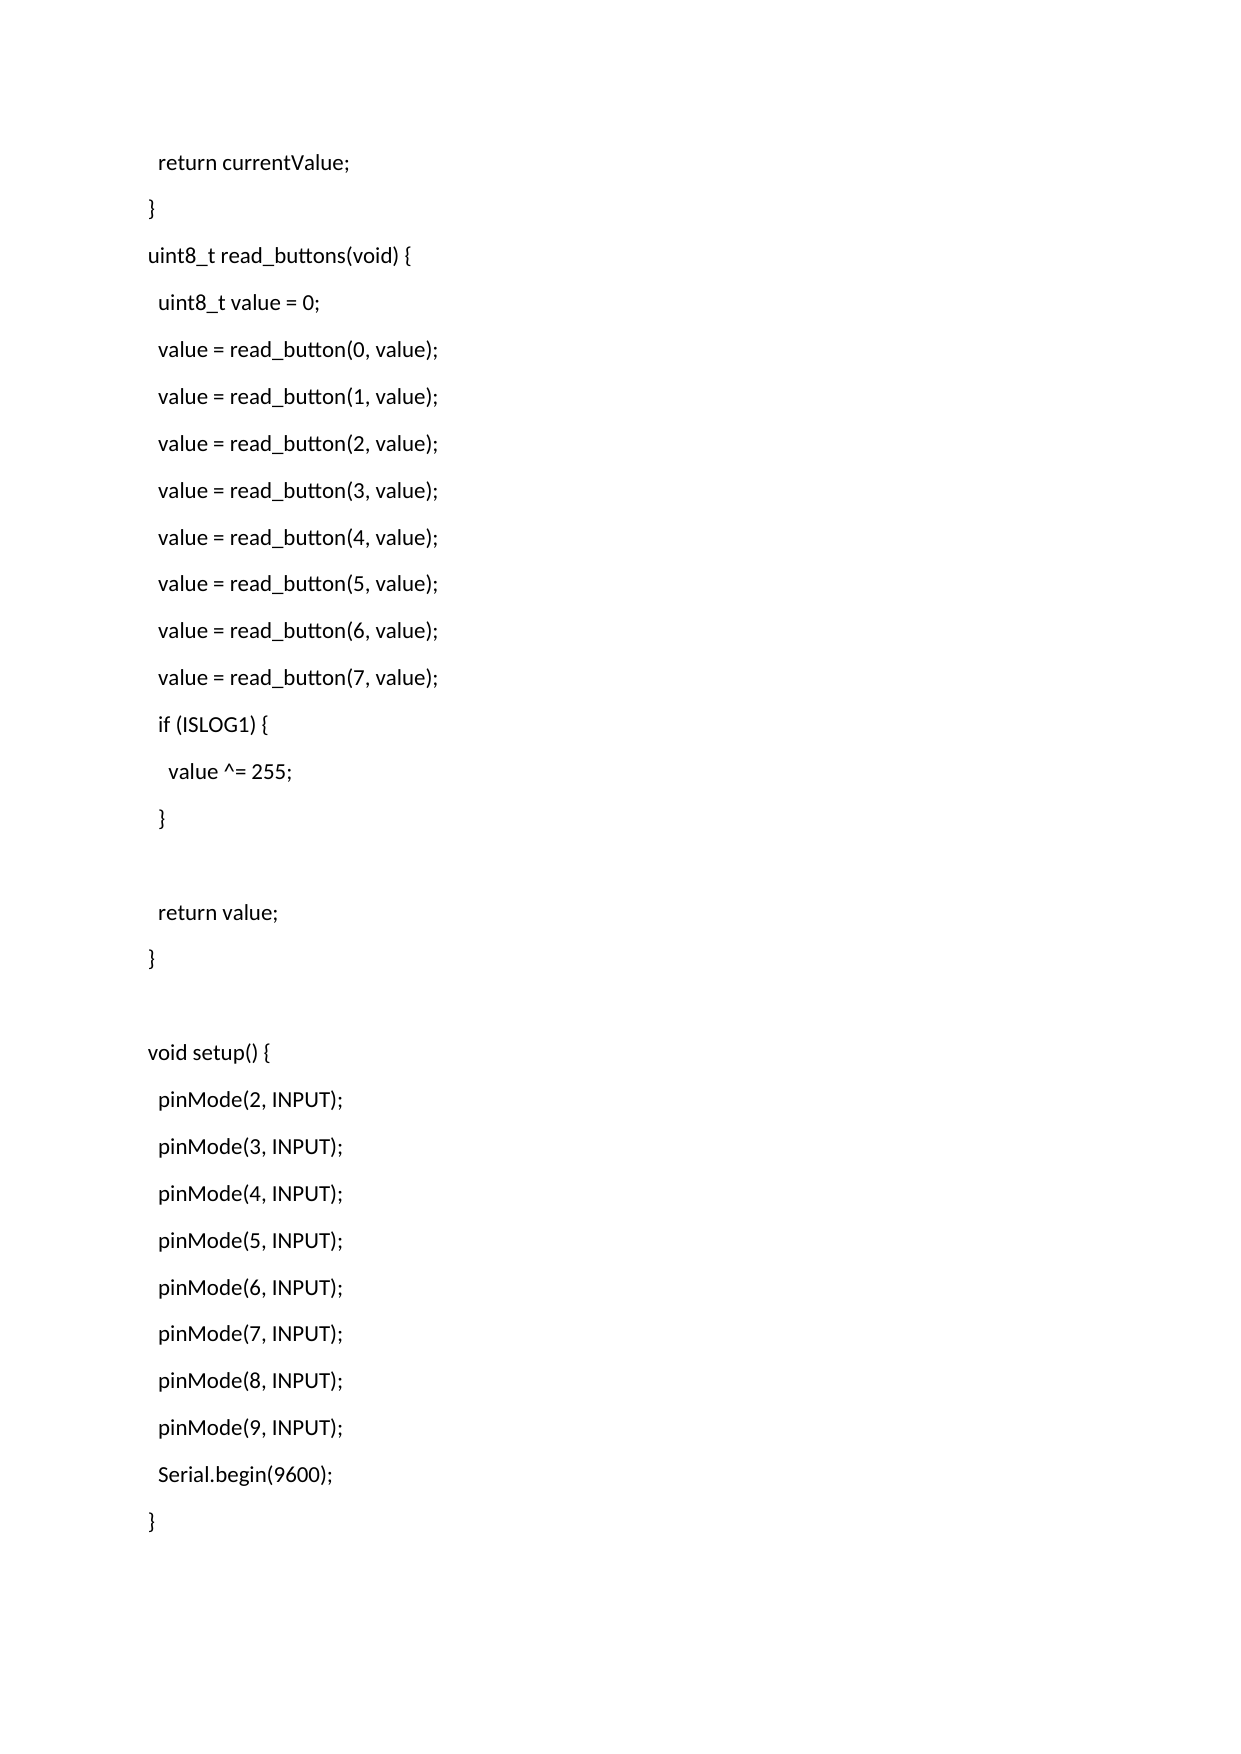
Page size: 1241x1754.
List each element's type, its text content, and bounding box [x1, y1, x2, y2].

text uint8_t value = 0; [148, 288, 1093, 316]
text value = read_button(7, value); [148, 663, 1093, 691]
text pinMode(4, INPUT); [148, 1179, 1093, 1207]
text Serial.begin(9600); [148, 1460, 1093, 1488]
text pinMode(8, INPUT); [148, 1366, 1093, 1394]
text } [148, 194, 1093, 222]
text value = read_button(5, value); [148, 569, 1093, 597]
text pinMode(7, INPUT); [148, 1319, 1093, 1347]
text void setup() { [148, 1038, 1093, 1066]
text return value; [148, 898, 1093, 926]
text value = read_button(4, value); [148, 523, 1093, 551]
text value = read_button(6, value); [148, 616, 1093, 644]
text pinMode(9, INPUT); [148, 1413, 1093, 1441]
text value = read_button(0, value); [148, 335, 1093, 363]
text value = read_button(3, value); [148, 476, 1093, 504]
text value ^= 255; [148, 757, 1093, 785]
text pinMode(3, INPUT); [148, 1132, 1093, 1160]
text value = read_button(2, value); [148, 429, 1093, 457]
text pinMode(5, INPUT); [148, 1226, 1093, 1254]
text pinMode(6, INPUT); [148, 1273, 1093, 1301]
text value = read_button(1, value); [148, 382, 1093, 410]
text } [148, 804, 1093, 832]
text } [148, 1507, 1093, 1535]
text if (ISLOG1) { [148, 710, 1093, 738]
text return currentValue; [148, 148, 1093, 176]
text uint8_t read_buttons(void) { [148, 241, 1093, 269]
text } [148, 944, 1093, 972]
text pinMode(2, INPUT); [148, 1085, 1093, 1113]
